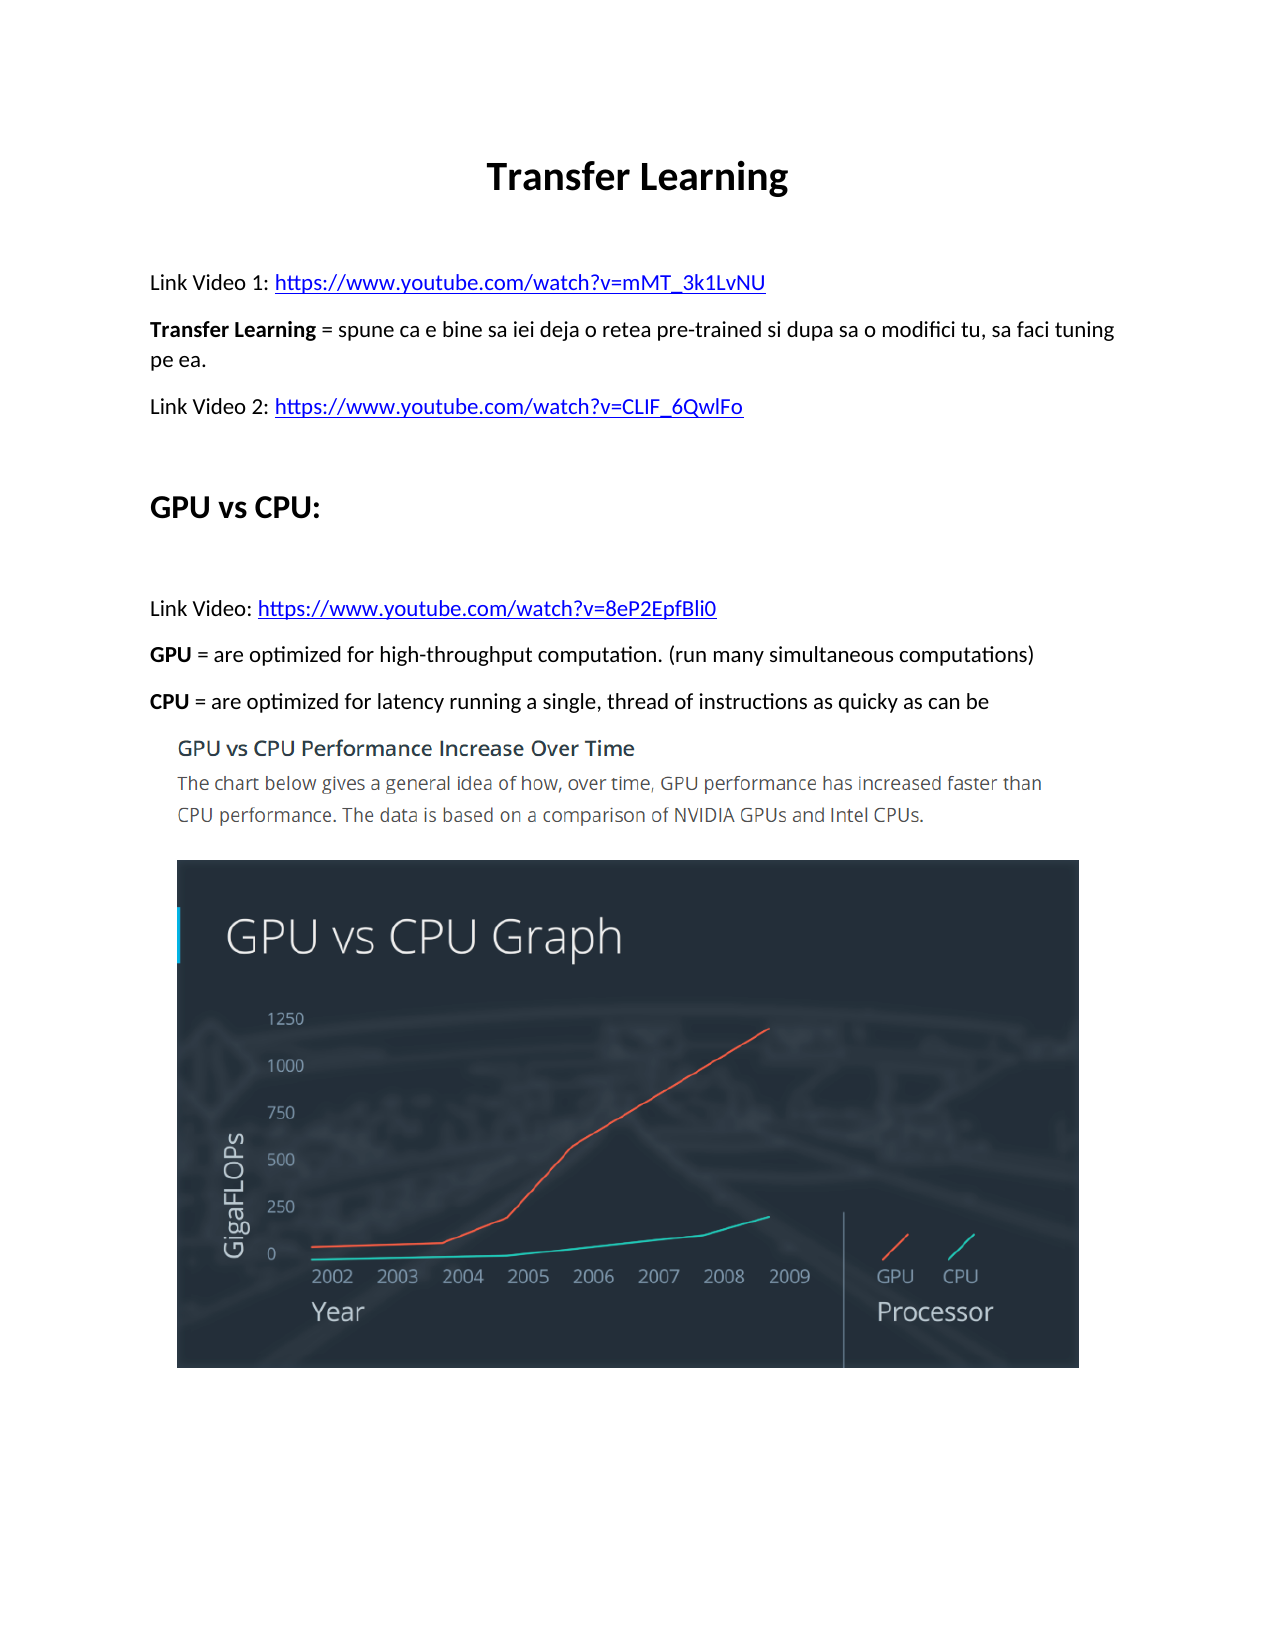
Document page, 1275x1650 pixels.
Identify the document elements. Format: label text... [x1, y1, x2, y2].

text Link Video: https://www.youtube.com/watch?v=8eP2EpfBli0 [150, 594, 1125, 622]
text Link Video 1: https://www.youtube.com/watch?v=mMT_3k1LvNU [150, 268, 1125, 296]
text Link Video 2: https://www.youtube.com/watch?v=CLIF_6QwlFo [150, 392, 1125, 420]
text Transfer Learning [150, 150, 1125, 201]
text Transfer Learning = spune ca e bine sa iei deja o retea pre-trained si dupa sa o modifici tu, sa faci tuning pe ea. [150, 315, 1125, 373]
picture [150, 734, 1125, 1385]
text GPU vs CPU: [150, 486, 1125, 527]
text GPU = are optimized for high-throughput computation. (run many simultaneous computations) [150, 641, 1125, 668]
text CPU = are optimized for latency running a single, thread of instructions as quicky as can be [150, 687, 1125, 715]
